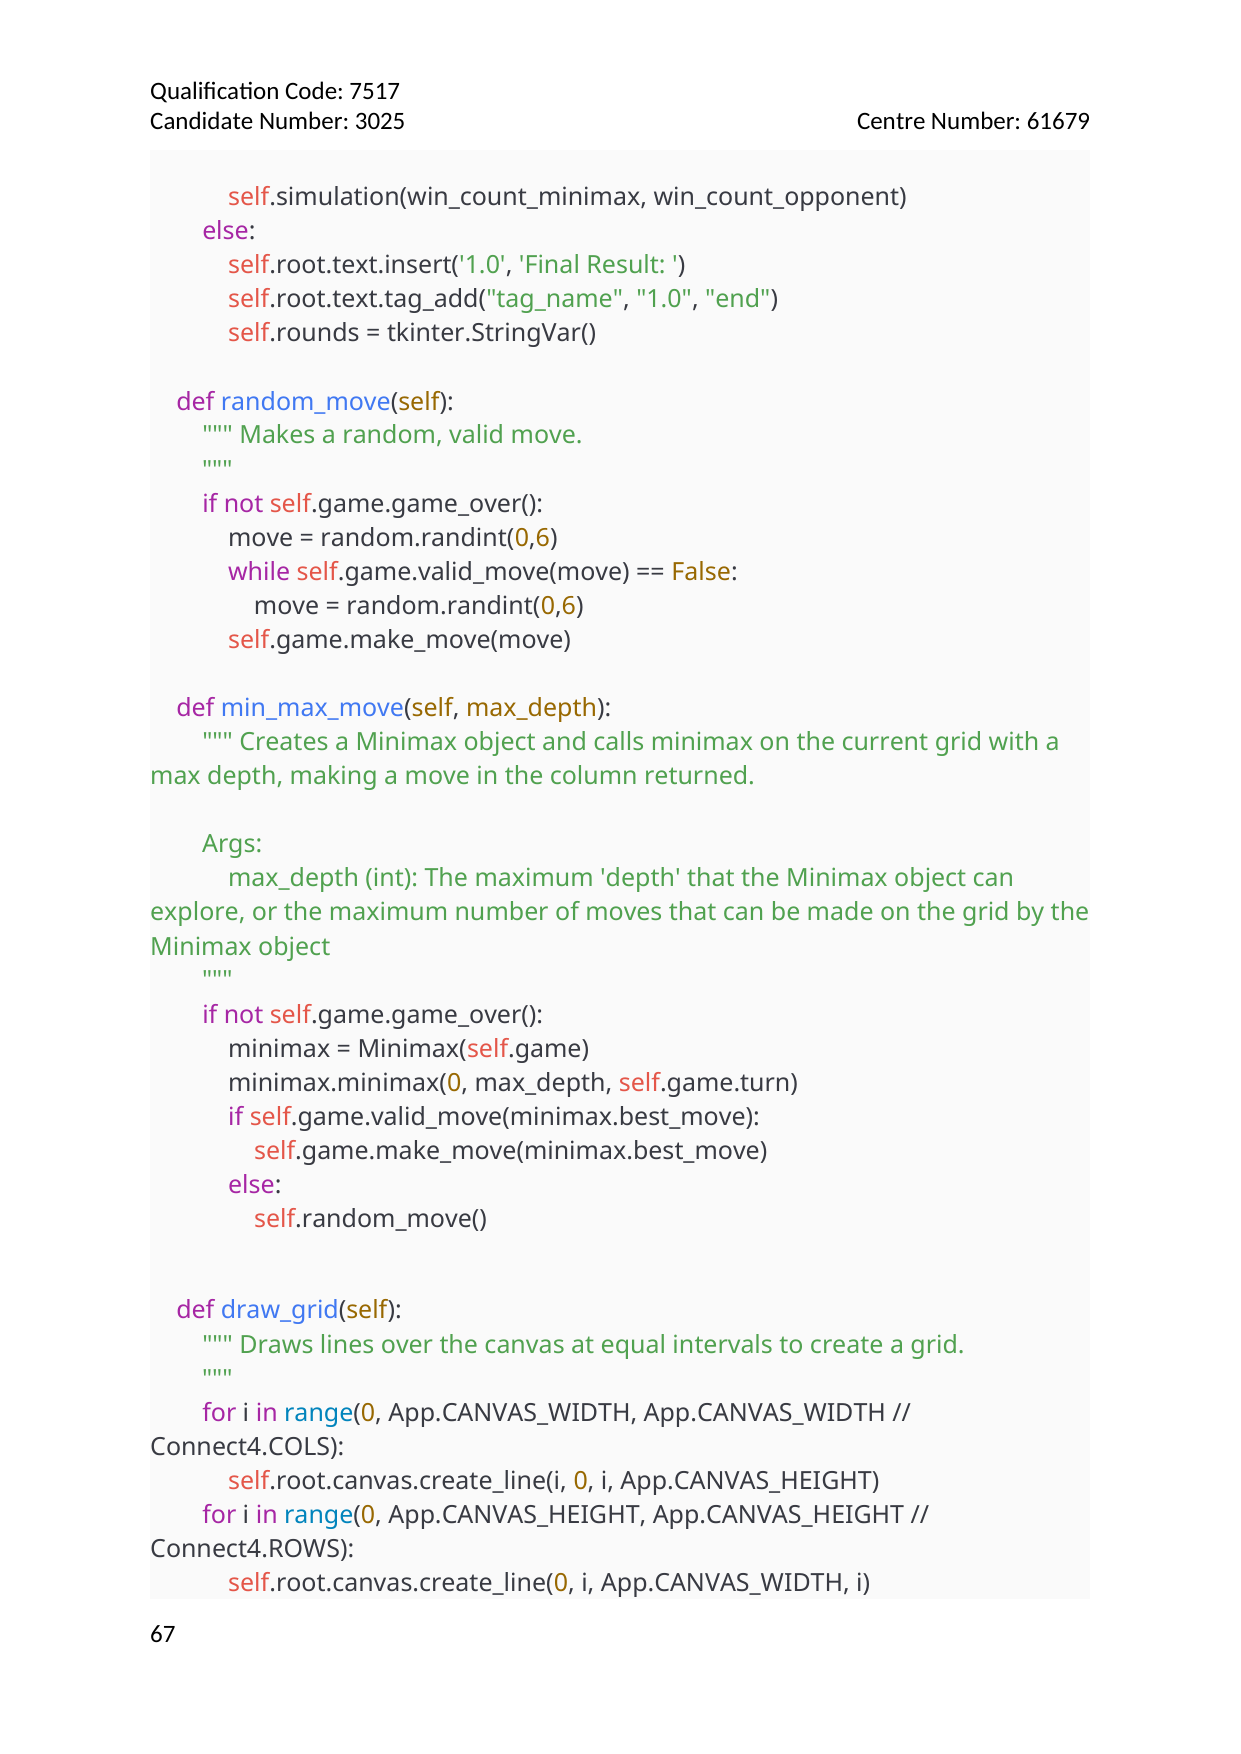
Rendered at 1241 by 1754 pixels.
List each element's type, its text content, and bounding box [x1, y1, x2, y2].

text if not self.game.game_over(): [150, 996, 1090, 1030]
text """ Makes a random, valid move. [150, 417, 1090, 451]
text self.game.make_move(minimax.best_move) [150, 1132, 1090, 1167]
text def random_move(self): [150, 383, 1090, 417]
text def draw_grid(self): [150, 1292, 1090, 1326]
text """ Creates a Minimax object and calls minimax on the current grid with a max depth, making a move in the column returned. [150, 724, 1090, 792]
text move = random.randint(0,6) [150, 587, 1090, 622]
text move = random.randint(0,6) [150, 519, 1090, 553]
text if not self.game.game_over(): [150, 485, 1090, 519]
text self.game.make_move(move) [150, 622, 1090, 656]
text minimax = Minimax(self.game) [150, 1030, 1090, 1064]
text if self.game.valid_move(minimax.best_move): [150, 1098, 1090, 1132]
text while self.game.valid_move(move) == False: [150, 553, 1090, 587]
text Args: [150, 826, 1090, 860]
text self.rounds = tkinter.StringVar() [150, 315, 1090, 349]
text self.root.text.tag_add("tag_name", "1.0", "end") [150, 281, 1090, 315]
text def min_max_move(self, max_depth): [150, 690, 1090, 724]
text else: [150, 213, 1090, 247]
text """ [150, 451, 1090, 485]
text """ Draws lines over the canvas at equal intervals to create a grid. [150, 1326, 1090, 1360]
text for i in range(0, App.CANVAS_WIDTH, App.CANVAS_WIDTH // Connect4.COLS): [150, 1394, 1090, 1462]
text self.random_move() [150, 1201, 1090, 1235]
text self.root.canvas.create_line(i, 0, i, App.CANVAS_HEIGHT) [150, 1462, 1090, 1497]
text minimax.minimax(0, max_depth, self.game.turn) [150, 1064, 1090, 1098]
text """ [150, 1360, 1090, 1394]
text else: [150, 1167, 1090, 1201]
text """ [150, 962, 1090, 996]
text self.simulation(win_count_minimax, win_count_opponent) [150, 179, 1090, 213]
text max_depth (int): The maximum 'depth' that the Minimax object can explore, or the maximum number of moves that can be made on the grid by the Minimax object [150, 860, 1090, 962]
text self.root.text.insert('1.0', 'Final Result: ') [150, 247, 1090, 281]
text for i in range(0, App.CANVAS_HEIGHT, App.CANVAS_HEIGHT // Connect4.ROWS): [150, 1497, 1090, 1565]
text self.root.canvas.create_line(0, i, App.CANVAS_WIDTH, i) [150, 1565, 1090, 1599]
